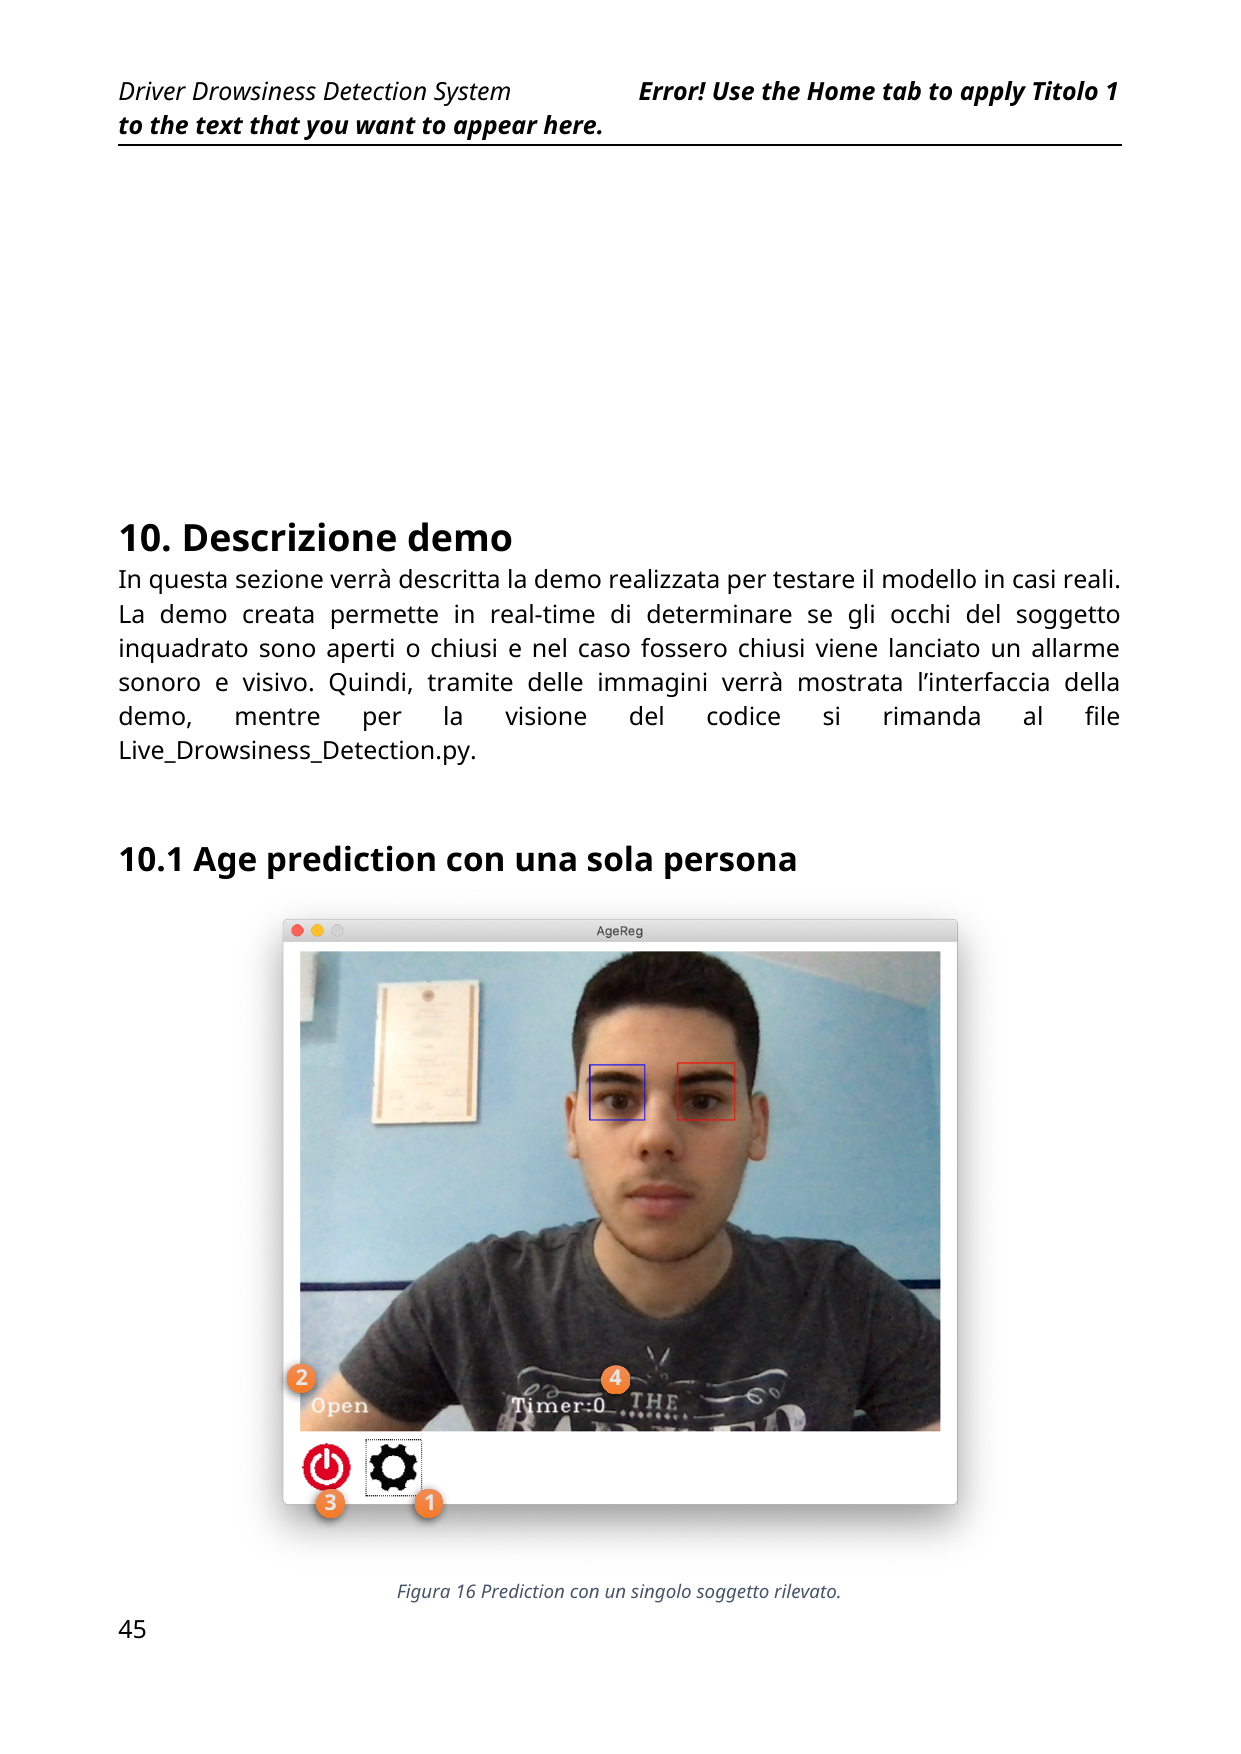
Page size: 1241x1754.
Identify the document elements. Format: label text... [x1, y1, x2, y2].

text In questa sezione verrà descritta la demo realizzata per testare il modello in casi reali. La demo creata permette in real-time di determinare se gli occhi del soggetto inquadrato sono aperti o chiusi e nel caso fossero chiusi viene lanciato un allarme sonoro e visivo. Quindi, tramite delle immagini verrà mostrata l’interfaccia della demo, mentre per la visione del codice si rimanda al file Live_Drowsiness_Detection.py. [118, 562, 1122, 767]
subtitle 10.1 Age prediction con una sola persona [118, 836, 1122, 881]
picture [227, 881, 1013, 1578]
subtitle 10. Descrizione demo [118, 511, 1122, 562]
